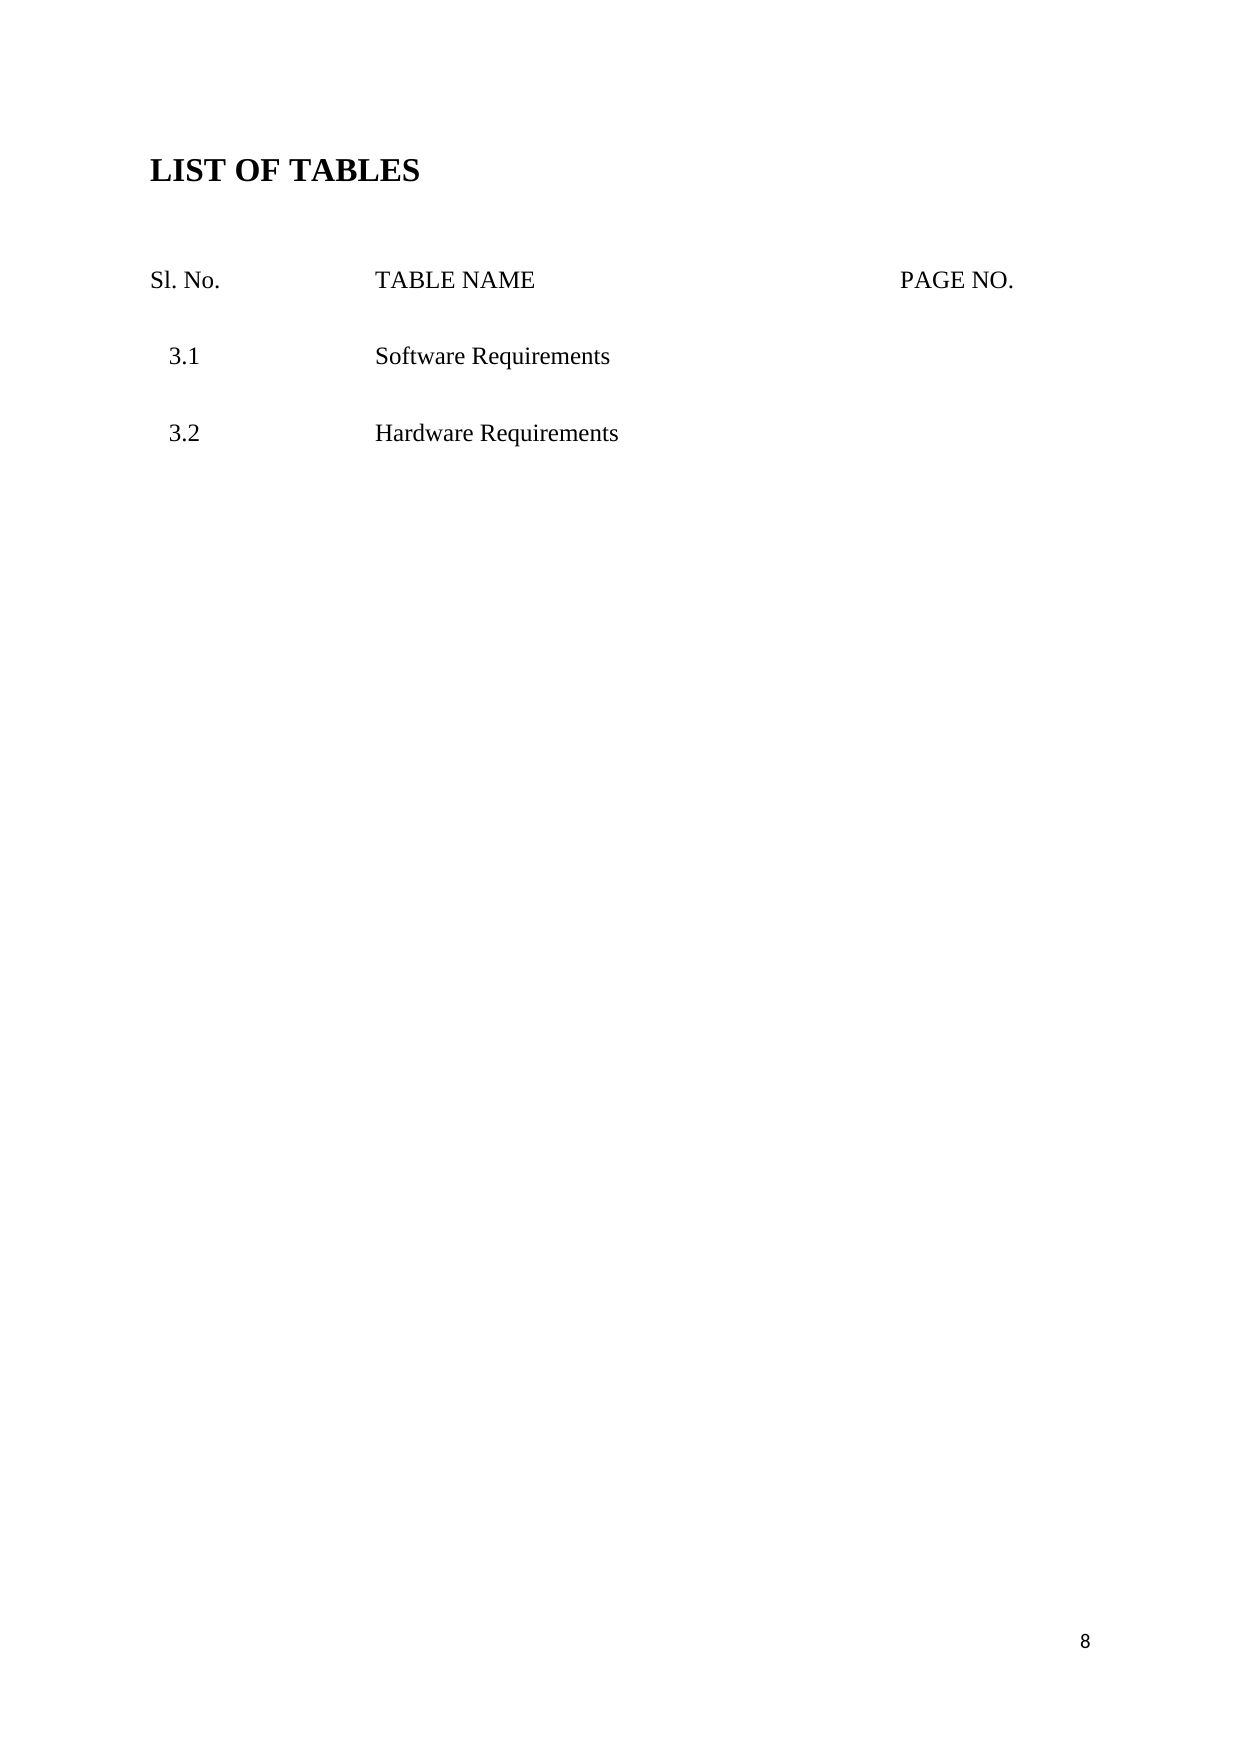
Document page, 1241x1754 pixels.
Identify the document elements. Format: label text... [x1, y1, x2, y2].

text Sl. No. TABLE NAME PAGE NO. [150, 265, 1089, 294]
text LIST OF TABLES [150, 150, 1090, 188]
text 3.1 Software Requirements [150, 341, 1089, 370]
text 3.2 Hardware Requirements [150, 418, 1089, 447]
